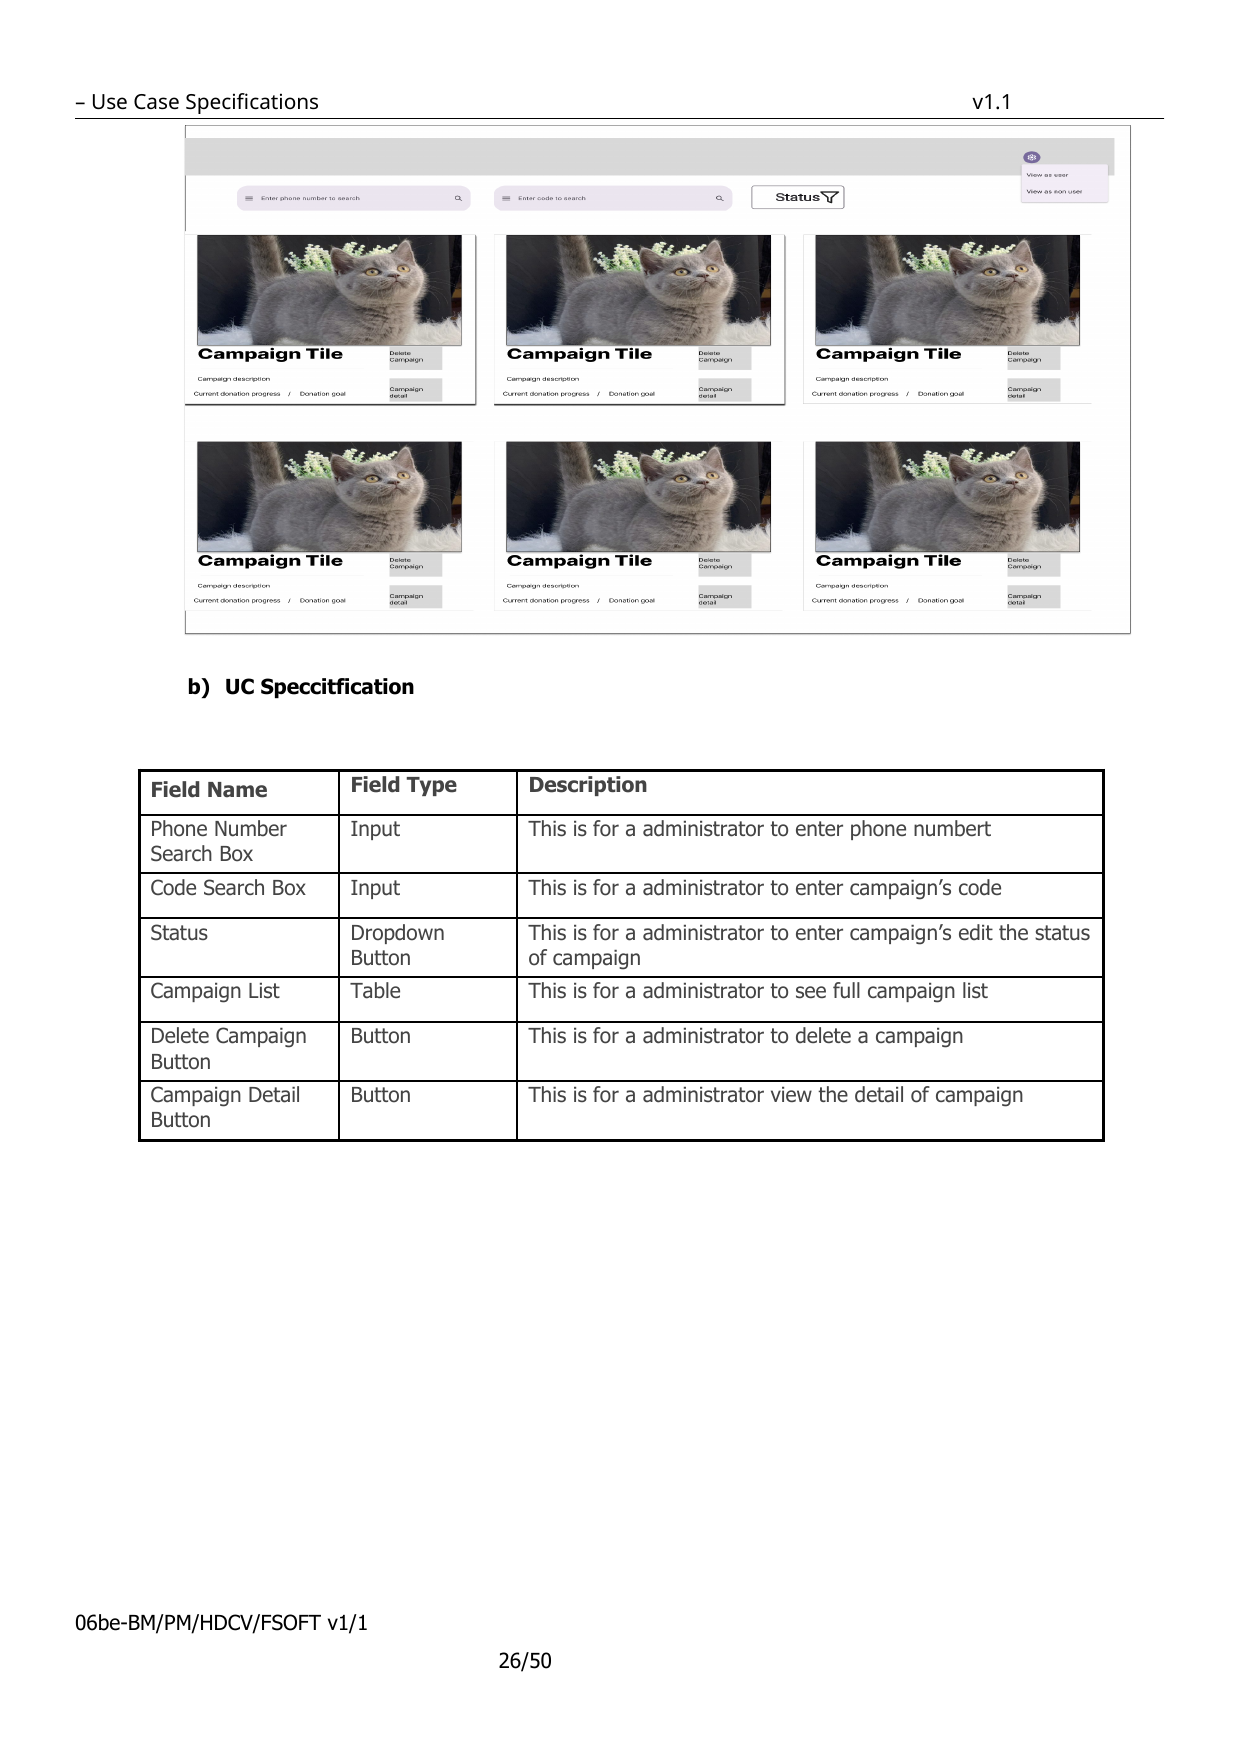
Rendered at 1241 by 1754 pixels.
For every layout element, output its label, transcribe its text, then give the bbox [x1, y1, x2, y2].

table_cell Delete Campaign Button [141, 1023, 338, 1080]
table_cell This is for a administrator to enter phone numbert [518, 816, 1102, 872]
table_cell Code Search Box [141, 874, 338, 917]
table_header Field Name [141, 772, 338, 813]
table_cell Button [340, 1082, 516, 1138]
table_cell Input [340, 816, 516, 872]
table_cell This is for a administrator to delete a campaign [518, 1023, 1102, 1080]
table_cell Campaign List [141, 978, 338, 1021]
table_cell Dropdown Button [340, 919, 516, 976]
table_cell Button [340, 1023, 516, 1080]
table_cell Status [141, 919, 338, 976]
table_header Field Type [340, 772, 516, 813]
table_cell Phone Number Search Box [141, 816, 338, 872]
table_cell This is for a administrator to see full campaign list [518, 978, 1102, 1021]
table_cell Table [340, 978, 516, 1021]
table_cell Campaign Detail Button [141, 1082, 338, 1138]
table_header Description [518, 772, 1102, 813]
table_cell This is for a administrator view the detail of campaign [518, 1082, 1102, 1138]
picture [183, 125, 1132, 636]
list UC Speccitfication [187, 673, 1165, 698]
table_cell Input [340, 874, 516, 917]
table_cell This is for a administrator to enter campaign’s code [518, 874, 1102, 917]
table_cell This is for a administrator to enter campaign’s edit the status of campaign [518, 919, 1102, 976]
